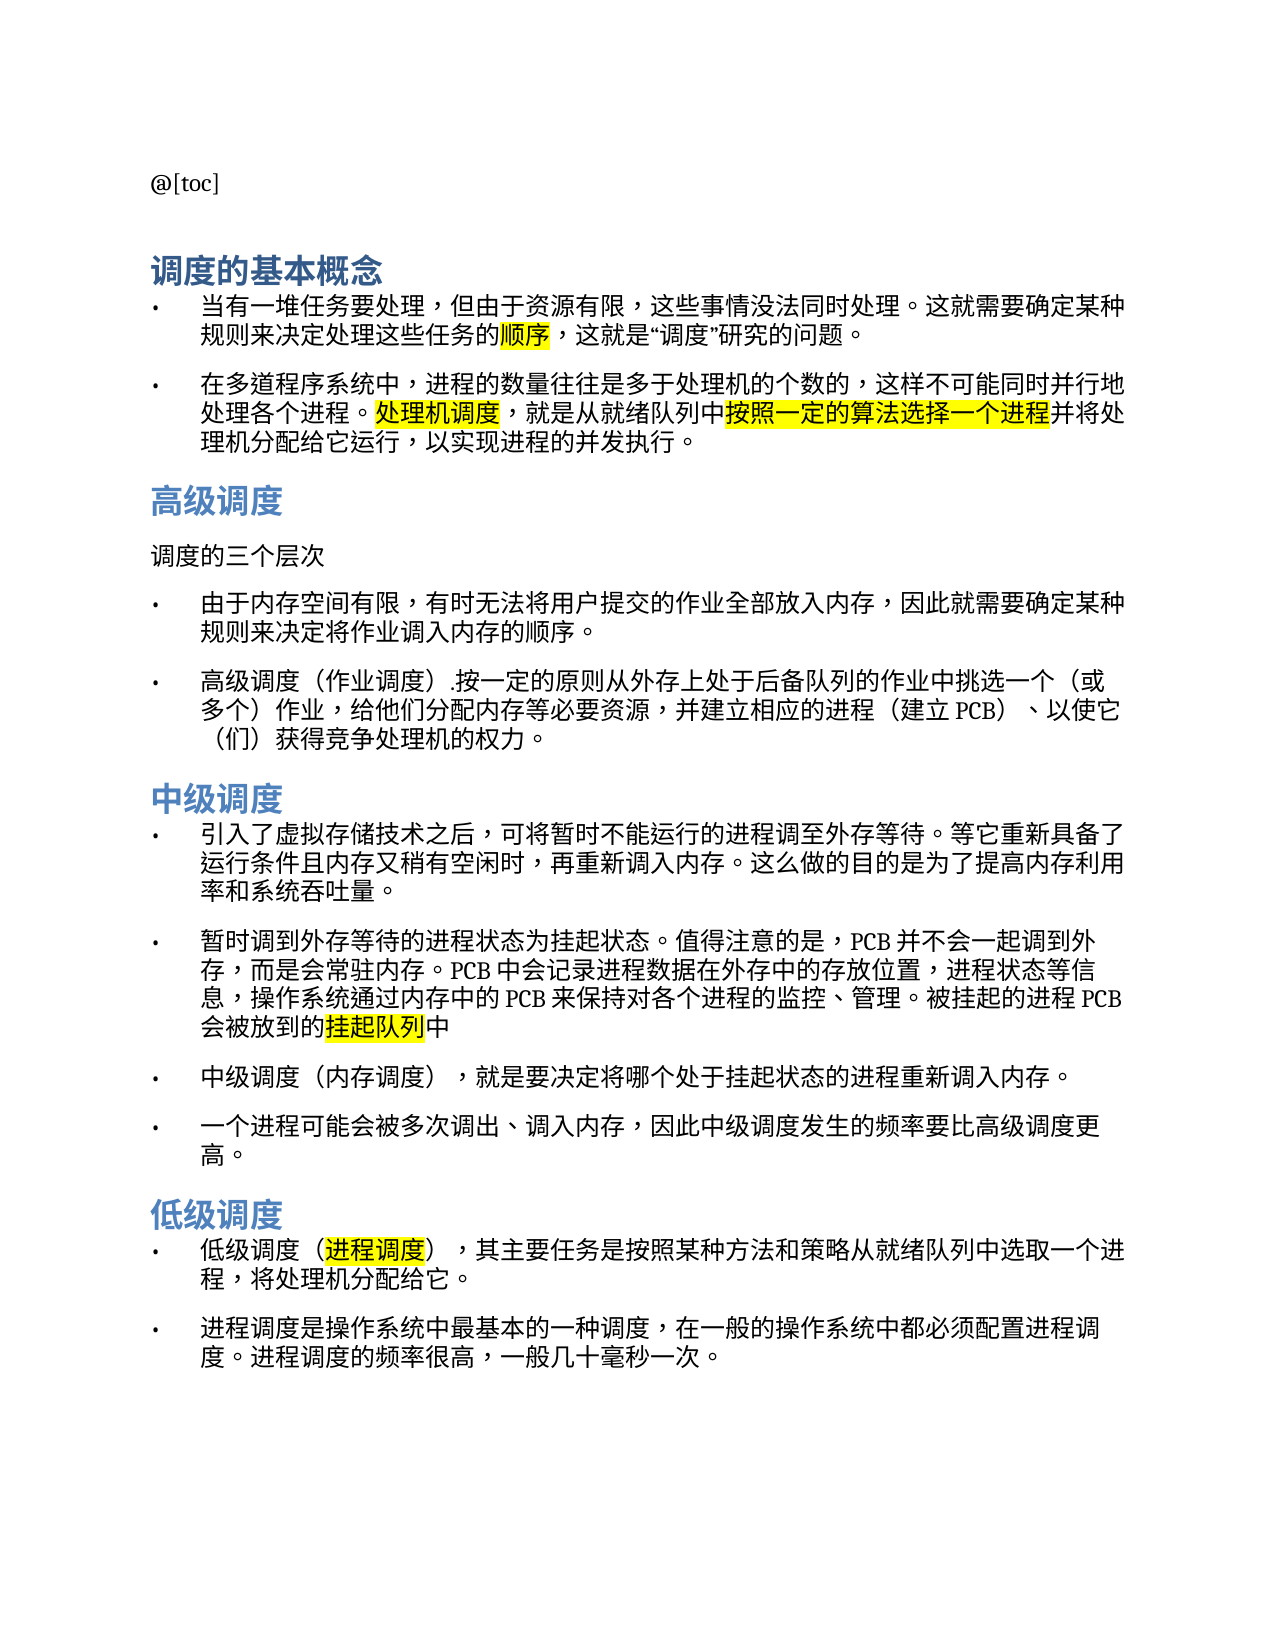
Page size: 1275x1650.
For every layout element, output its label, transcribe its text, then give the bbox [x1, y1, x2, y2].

subtitle 低级调度 [150, 1192, 1125, 1237]
list 低级调度（进程调度），其主要任务是按照某种方法和策略从就绪队列中选取一个进程，将处理机分配给它。 [150, 1237, 1125, 1294]
list 引入了虚拟存储技术之后，可将暂时不能运行的进程调至外存等待。等它重新具备了运行条件且内存又稍有空闲时，再重新调入内存。这么做的目的是为了提高内存利用率和系统吞吐量。 [150, 821, 1125, 907]
list 由于内存空间有限，有时无法将用户提交的作业全部放入内存，因此就需要确定某种规则来决定将作业调入内存的顺序。 [150, 590, 1125, 647]
subtitle 中级调度 [150, 775, 1125, 821]
list 一个进程可能会被多次调出、调入内存，因此中级调度发生的频率要比高级调度更高。 [150, 1113, 1125, 1171]
list 高级调度（作业调度）.按一定的原则从外存上处于后备队列的作业中挑选一个（或多个）作业，给他们分配内存等必要资源，并建立相应的进程（建立PCB）、以使它（们）获得竞争处理机的权力。 [150, 668, 1125, 754]
list 进程调度是操作系统中最基本的一种调度，在一般的操作系统中都必须配置进程调度。进程调度的频率很高，一般几十毫秒一次。 [150, 1315, 1125, 1373]
list 在多道程序系统中，进程的数量往往是多于处理机的个数的，这样不可能同时并行地处理各个进程。处理机调度，就是从就绪队列中按照一定的算法选择一个进程并将处理机分配给它运行，以实现进程的并发执行。 [150, 371, 1125, 457]
list 当有一堆任务要处理，但由于资源有限，这些事情没法同时处理。这就需要确定某种规则来决定处理这些任务的顺序，这就是“调度”研究的问题。 [150, 293, 1125, 350]
list 暂时调到外存等待的进程状态为挂起状态。值得注意的是，PCB并不会一起调到外存，而是会常驻内存。PCB中会记录进程数据在外存中的存放位置，进程状态等信息，操作系统通过内存中的PCB来保持对各个进程的监控、管理。被挂起的进程PCB会被放到的挂起队列中 [150, 928, 1125, 1043]
text @[toc] [150, 169, 1125, 197]
subtitle 调度的基本概念 [150, 247, 1125, 293]
list 中级调度（内存调度），就是要决定将哪个处于挂起状态的进程重新调入内存。 [150, 1064, 1125, 1092]
subtitle 高级调度 [150, 478, 1125, 524]
text 调度的三个层次 [150, 542, 1125, 571]
